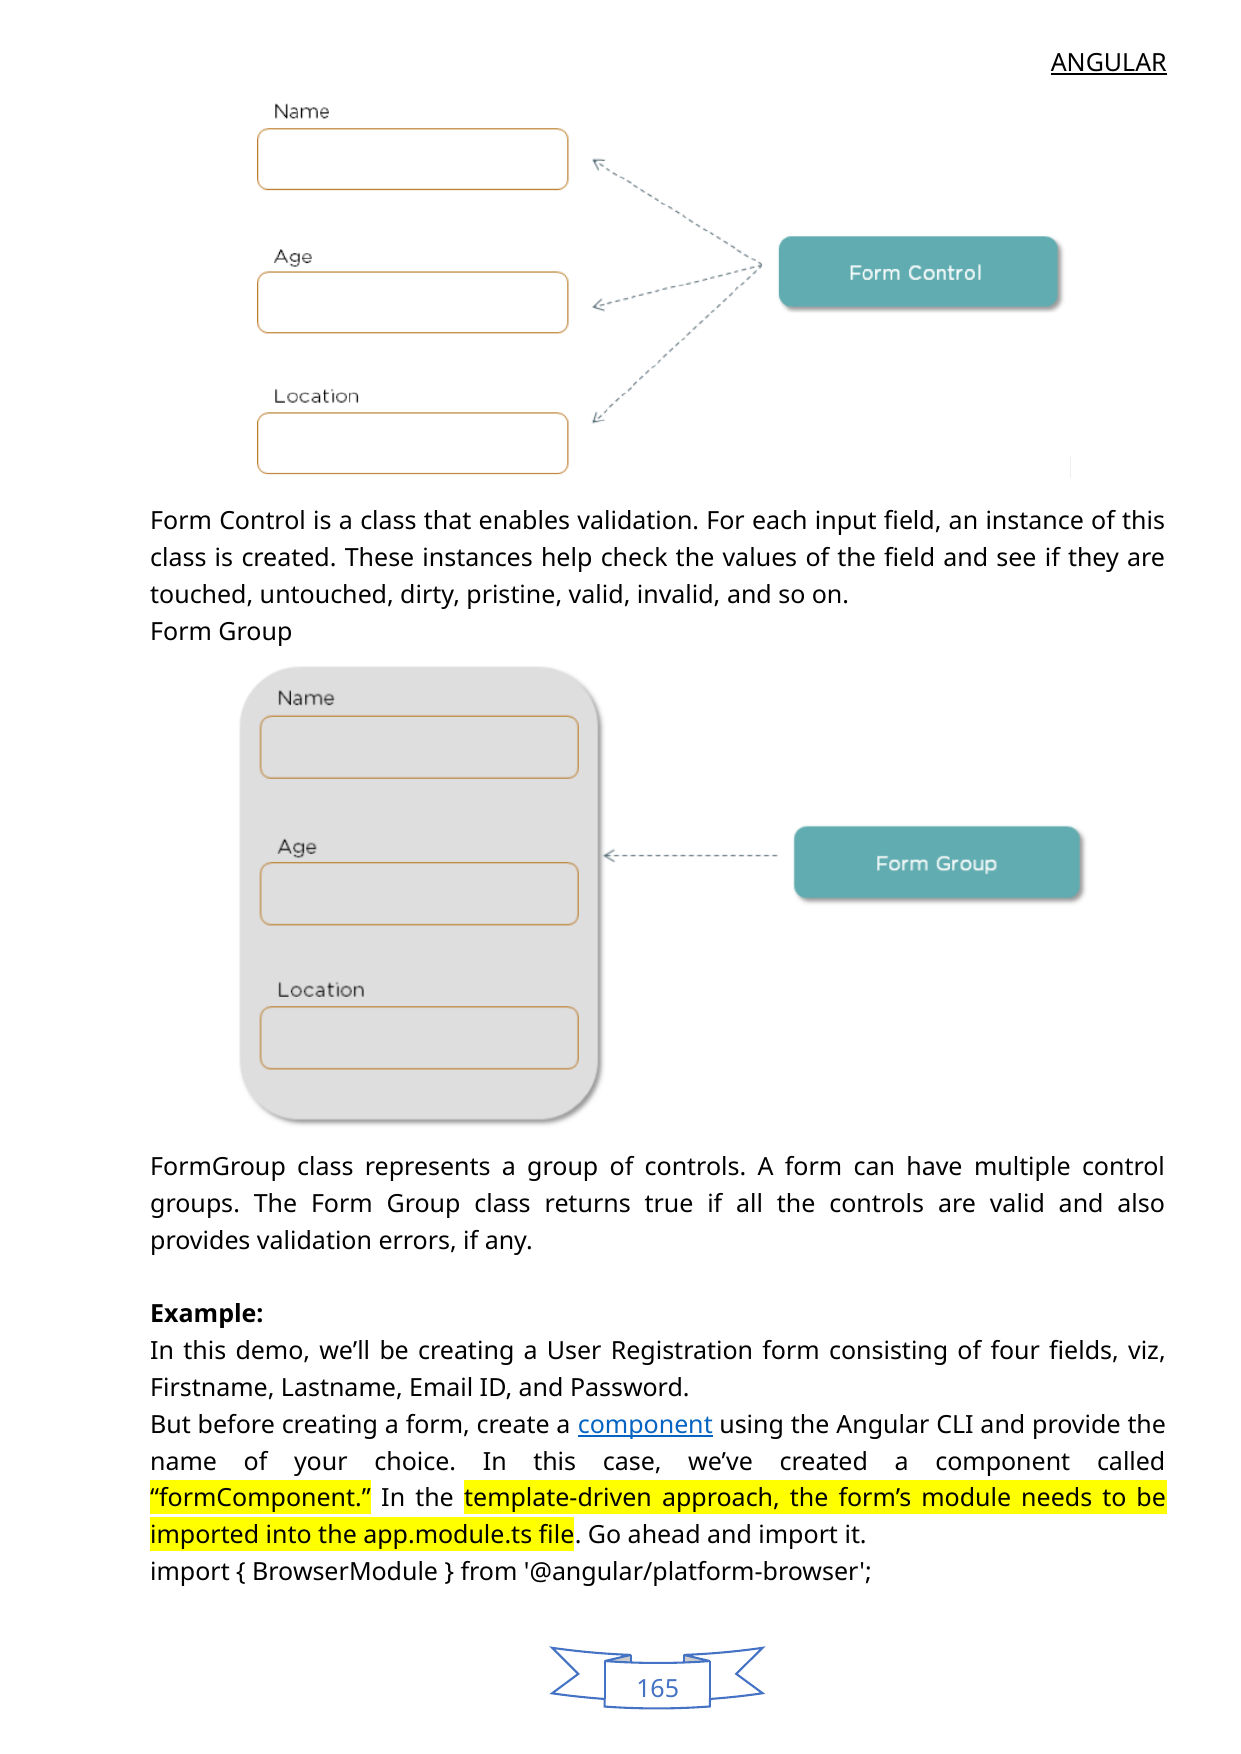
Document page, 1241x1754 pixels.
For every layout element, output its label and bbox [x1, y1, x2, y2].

picture [246, 97, 1071, 501]
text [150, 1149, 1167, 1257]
picture [219, 650, 1097, 1147]
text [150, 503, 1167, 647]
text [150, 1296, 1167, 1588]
